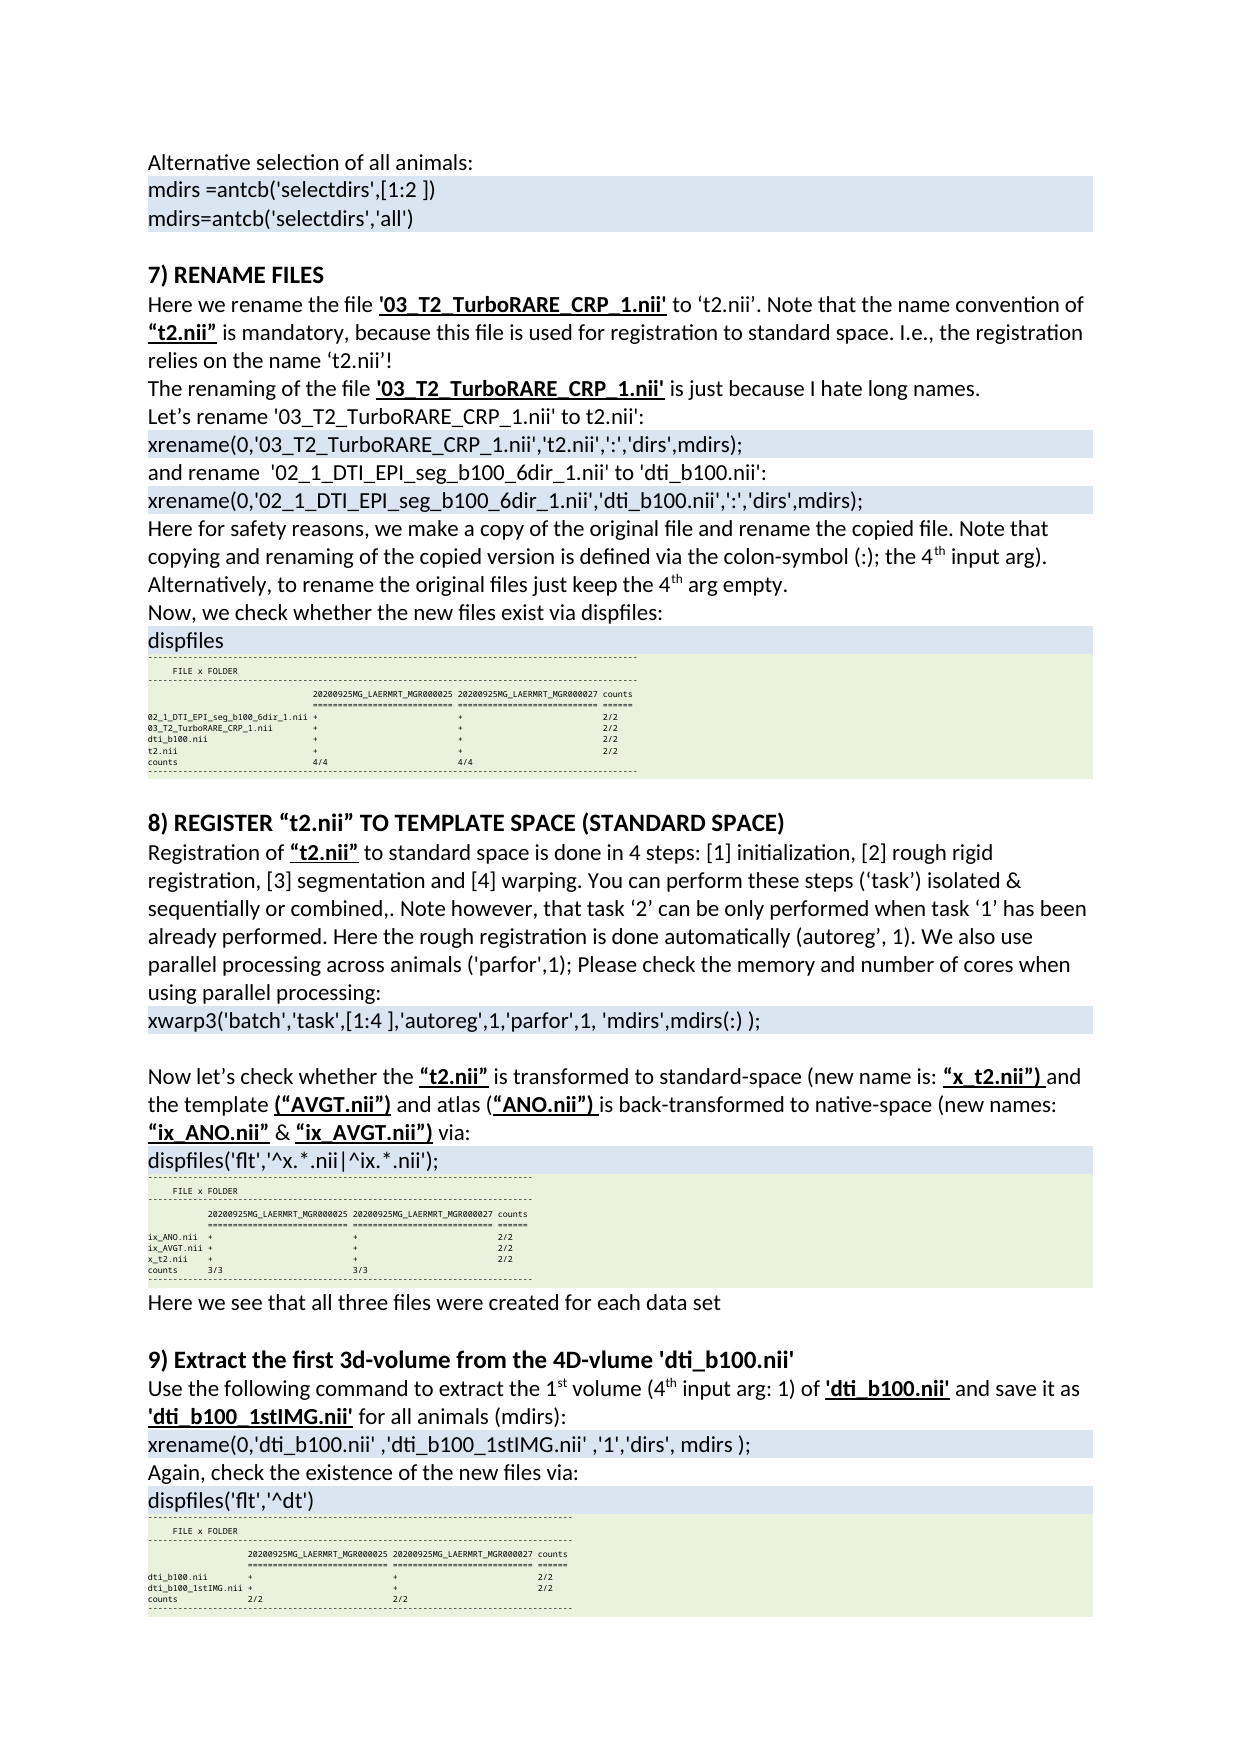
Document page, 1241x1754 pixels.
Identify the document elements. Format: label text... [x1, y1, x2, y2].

text and rename '02_1_DTI_EPI_seg_b100_6dir_1.nii' to 'dti_b100.nii': [148, 458, 1093, 486]
text mdirs=antcb('selectdirs','all') [148, 204, 1093, 232]
text xrename(0,'03_T2_TurboRARE_CRP_1.nii','t2.nii',':','dirs',mdirs); [148, 430, 1093, 458]
text Alternative selection of all animals: [148, 148, 1093, 176]
text xrename(0,'02_1_DTI_EPI_seg_b100_6dir_1.nii','dti_b100.nii',':','dirs',mdirs); [148, 486, 1093, 514]
text Now let’s check whether the “t2.nii” is transformed to standard-space (new name is: “x_t2.nii”) and the template (“AVGT.nii”) and atlas (“ANO.nii”) is back-transformed to native-space (new names: “ix_ANO.nii” & “ix_AVGT.nii”) via: [148, 1062, 1093, 1146]
text Here we rename the file '03_T2_TurboRARE_CRP_1.nii' to ‘t2.nii’. Note that the name convention of “t2.nii” is mandatory, because this file is used for registration to standard space. I.e., the registration relies on the name ‘t2.nii’! [148, 290, 1093, 374]
text xwarp3('batch','task',[1:4 ],'autoreg',1,'parfor',1, 'mdirs',mdirs(:) ); [148, 1006, 1093, 1034]
text 7) RENAME FILES [148, 260, 1093, 290]
text Here we see that all three files were created for each data set [148, 1288, 1093, 1316]
text Now, we check whether the new files exist via dispfiles: [148, 598, 1093, 626]
text Let’s rename '03_T2_TurboRARE_CRP_1.nii' to t2.nii': [148, 402, 1093, 430]
text mdirs =antcb('selectdirs',[1:2 ]) [148, 176, 1093, 204]
text Registration of “t2.nii” to standard space is done in 4 steps: [1] initialization, [2] rough rigid registration, [3] segmentation and [4] warping. You can perform these steps (‘task’) isolated & sequentially or combined,. Note however, that task ‘2’ can be only performed when task ‘1’ has been already performed. Here the rough registration is done automatically (autoreg’, 1). We also use parallel processing across animals ('parfor',1); Please check the memory and number of cores when using parallel processing: [148, 838, 1093, 1006]
text Here for safety reasons, we make a copy of the original file and rename the copied file. Note that copying and renaming of the copied version is defined via the colon-symbol (:); the 4th input arg). Alternatively, to rename the original files just keep the 4th arg empty. [148, 514, 1093, 598]
text dispfiles('flt','^dt') [148, 1486, 1093, 1514]
text Use the following command to extract the 1st volume (4th input arg: 1) of 'dti_b100.nii' and save it as 'dti_b100_1stIMG.nii' for all animals (mdirs): [148, 1374, 1093, 1430]
text 9) Extract the first 3d-volume from the 4D-vlume 'dti_b100.nii' [148, 1344, 1093, 1374]
text xrename(0,'dti_b100.nii' ,'dti_b100_1stIMG.nii' ,'1','dirs', mdirs ); [148, 1430, 1093, 1458]
text dispfiles [148, 626, 1093, 654]
text 8) REGISTER “t2.nii” TO TEMPLATE SPACE (STANDARD SPACE) [148, 807, 1093, 838]
text The renaming of the file '03_T2_TurboRARE_CRP_1.nii' is just because I hate long names. [148, 374, 1093, 402]
text Again, check the existence of the new files via: [148, 1458, 1093, 1486]
text dispfiles('flt','^x.*.nii|^ix.*.nii'); [148, 1146, 1093, 1174]
